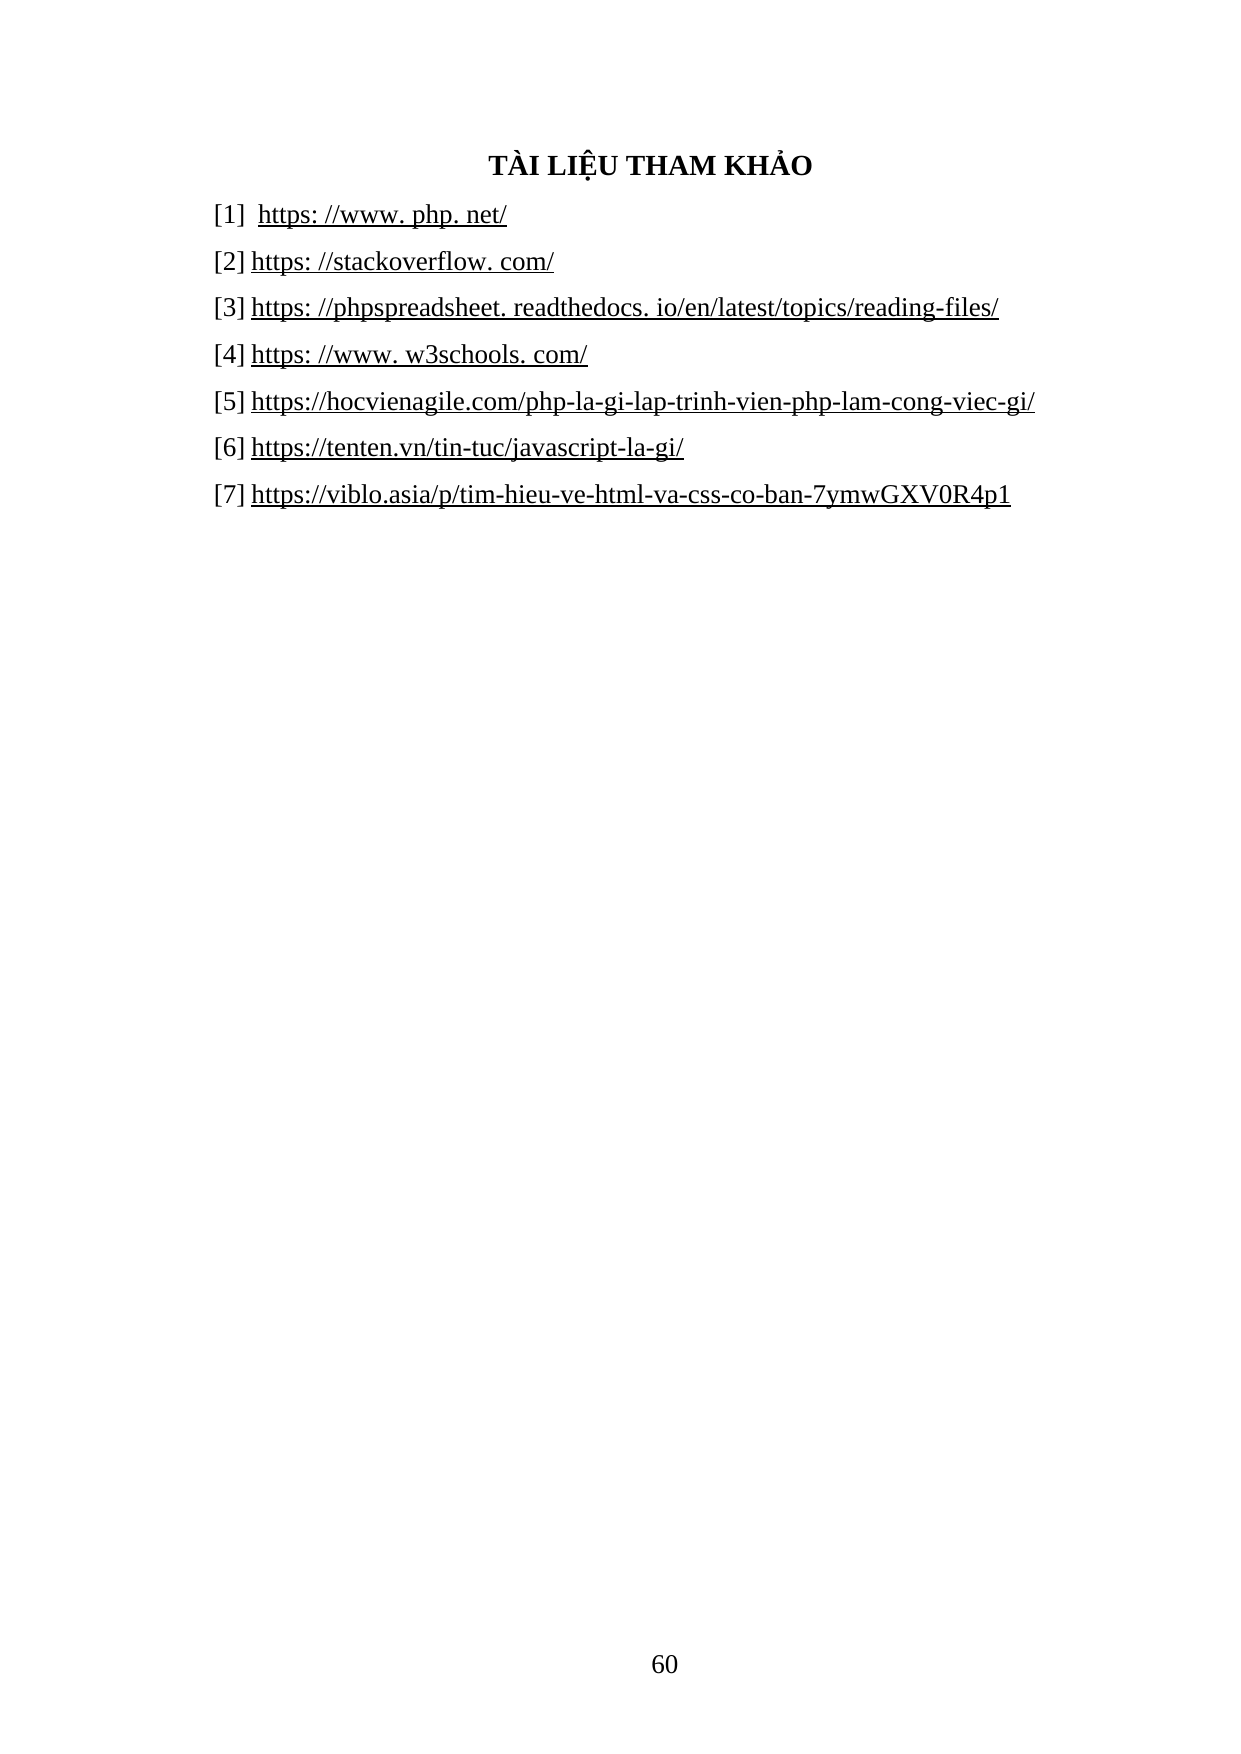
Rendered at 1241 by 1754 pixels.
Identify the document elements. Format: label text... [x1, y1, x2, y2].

list https://viblo.asia/p/tim-hieu-ve-html-va-css-co-ban-7ymwGXV0R4p1 [214, 478, 1122, 509]
list https://tenten.vn/tin-tuc/javascript-la-gi/ [214, 431, 1122, 462]
list https: //stackoverflow. com/ [214, 245, 1122, 276]
list https://hocvienagile.com/php-la-gi-lap-trinh-vien-php-lam-cong-viec-gi/ [214, 385, 1122, 416]
list https: //www. w3schools. com/ [214, 338, 1122, 369]
list https: //www. php. net/ [214, 198, 1122, 229]
subtitle TÀI LIỆU THAM KHẢO [361, 148, 940, 181]
list https: //phpspreadsheet. readthedocs. io/en/latest/topics/reading-files/ [214, 291, 1122, 322]
